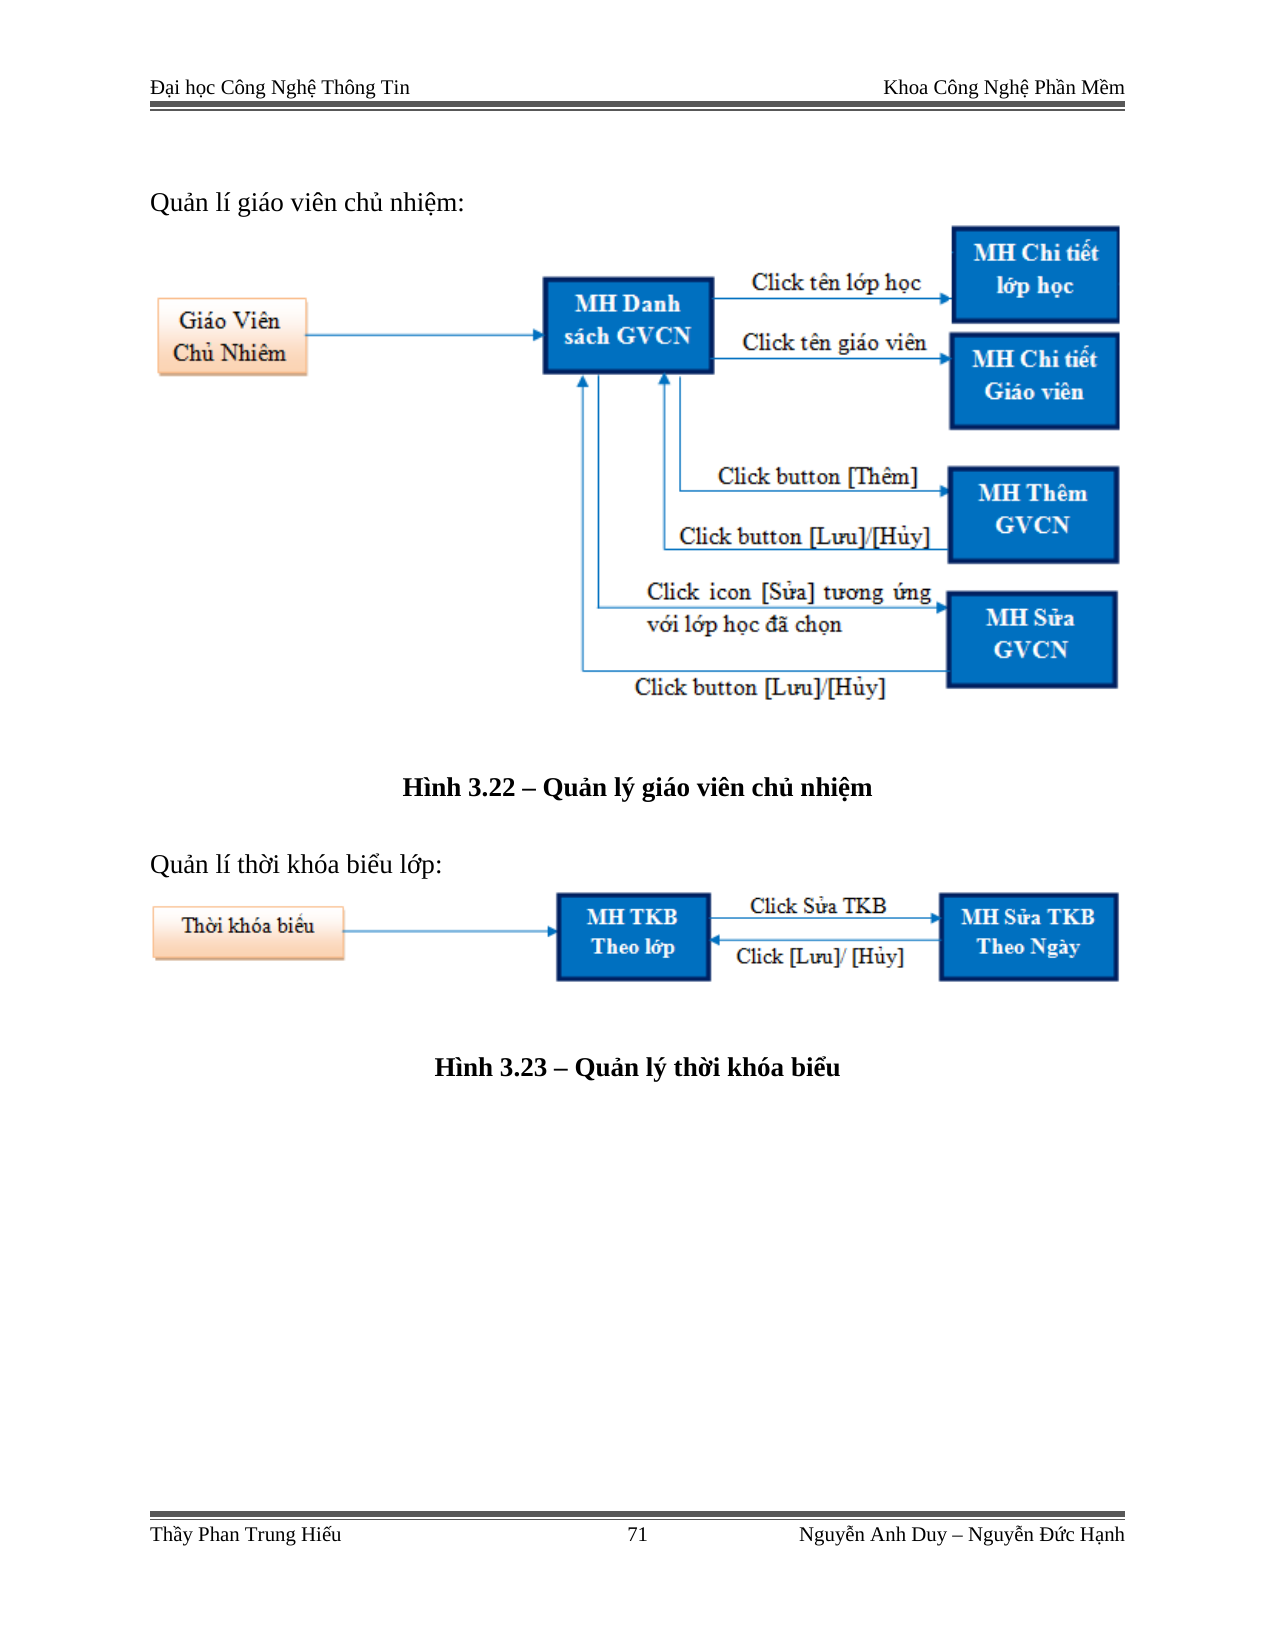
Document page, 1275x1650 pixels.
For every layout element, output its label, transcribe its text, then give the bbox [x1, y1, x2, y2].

subtitle Hình 3.23 – Quản lý thời khóa biểu [150, 1051, 1125, 1082]
subtitle Hình 3.22 – Quản lý giáo viên chủ nhiệm [150, 771, 1125, 802]
text Quản lí giáo viên chủ nhiệm: [150, 186, 1125, 217]
text Quản lí thời khóa biểu lớp: [150, 848, 1125, 880]
picture [150, 884, 1125, 986]
picture [150, 221, 1125, 706]
